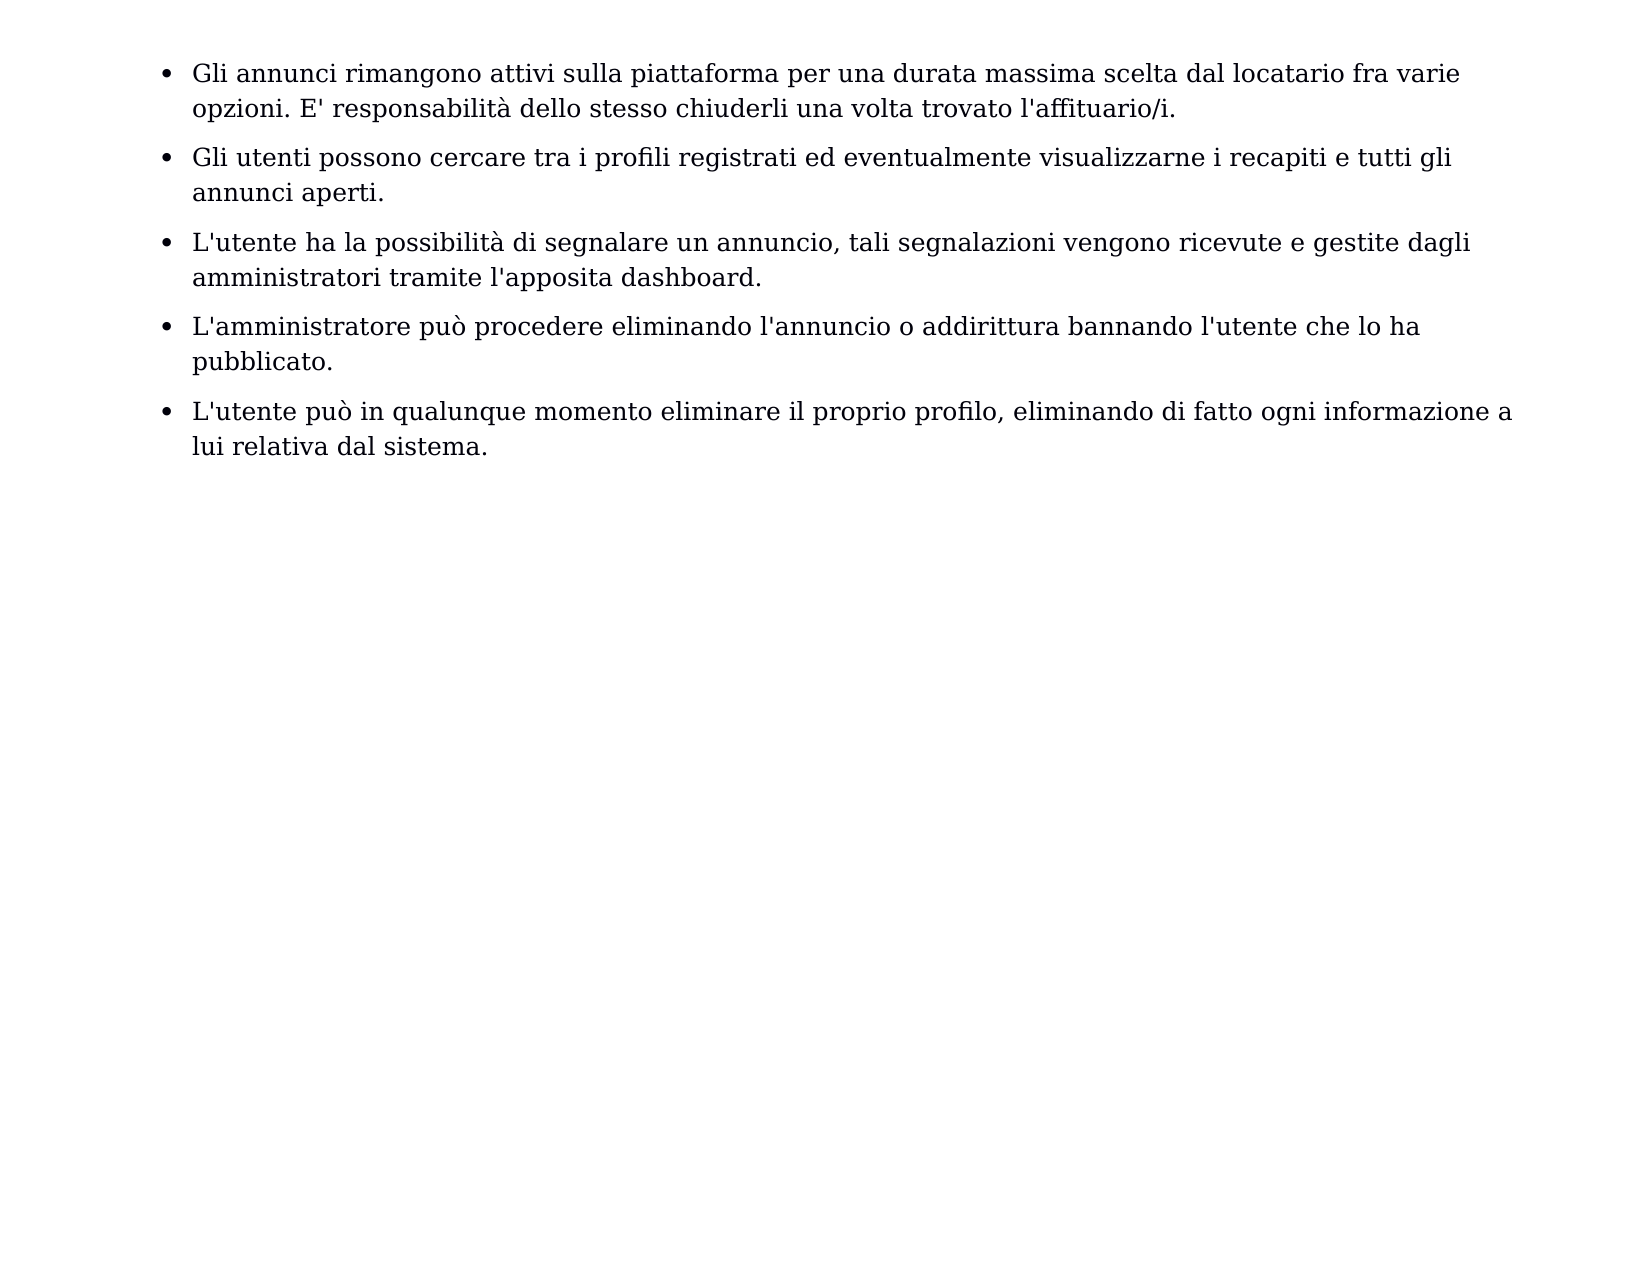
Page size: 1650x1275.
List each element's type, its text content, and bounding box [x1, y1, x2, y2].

list L'utente ha la possibilità di segnalare un annuncio, tali segnalazioni vengono ricevute e gestite dagli amministratori tramite l'apposita dashboard. [162, 228, 1532, 292]
list L'utente può in qualunque momento eliminare il proprio profilo, eliminando di fatto ogni informazione a lui relativa dal sistema. [162, 397, 1532, 461]
list Gli utenti possono cercare tra i profili registrati ed eventualmente visualizzarne i recapiti e tutti gli annunci aperti. [162, 143, 1532, 208]
list Gli annunci rimangono attivi sulla piattaforma per una durata massima scelta dal locatario fra varie opzioni. E' responsabilità dello stesso chiuderli una volta trovato l'affituario/i. [162, 59, 1532, 123]
list L'amministratore può procedere eliminando l'annuncio o addirittura bannando l'utente che lo ha pubblicato. [162, 313, 1532, 377]
